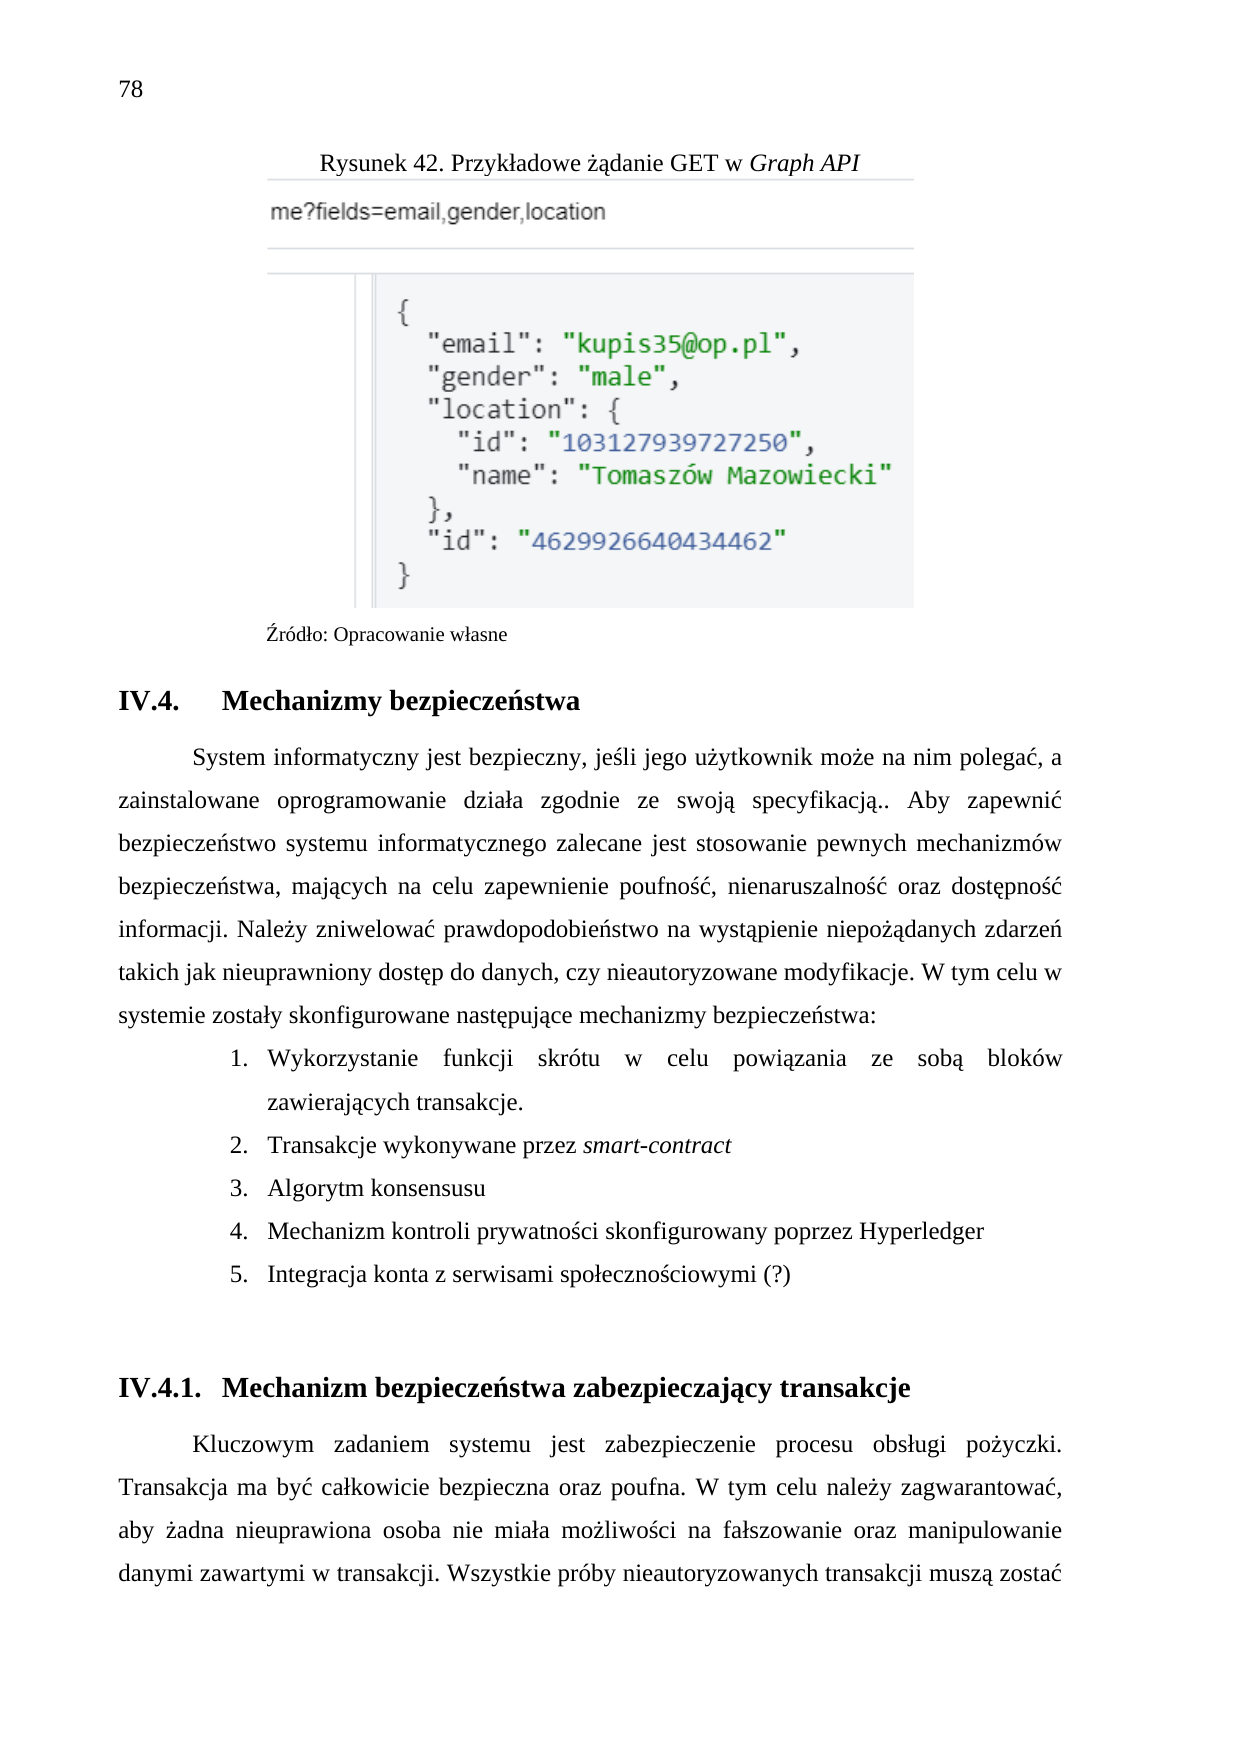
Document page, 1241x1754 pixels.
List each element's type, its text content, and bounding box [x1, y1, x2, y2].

subtitle Mechanizmy bezpieczeństwa [118, 683, 1063, 717]
text System informatyczny jest bezpieczny, jeśli jego użytkownik może na nim polegać, a zainstalowane oprogramowanie działa zgodnie ze swoją specyfikacją.. Aby zapewnić bezpieczeństwo systemu informatycznego zalecane jest stosowanie pewnych mechanizmów bezpieczeństwa, mających na celu zapewnienie poufność, nienaruszalność oraz dostępność informacji. Należy zniwelować prawdopodobieństwo na wystąpienie niepożądanych zdarzeń takich jak nieuprawniony dostęp do danych, czy nieautoryzowane modyfikacje. W tym celu w systemie zostały skonfigurowane następujące mechanizmy bezpieczeństwa: [118, 742, 1063, 1029]
list Algorytm konsensusu [229, 1173, 1063, 1202]
list Integracja konta z serwisami społecznościowymi (?) [229, 1259, 1063, 1288]
text Rysunek 42. Przykładowe żądanie GET w Graph API [118, 148, 1063, 176]
text Źródło: Opracowanie własne [192, 622, 1063, 646]
picture [267, 176, 914, 608]
list Wykorzystanie funkcji skrótu w celu powiązania ze sobą bloków zawierających transakcje. [229, 1043, 1063, 1115]
list Mechanizm kontroli prywatności skonfigurowany poprzez Hyperledger [229, 1216, 1063, 1245]
subtitle Mechanizm bezpieczeństwa zabezpieczający transakcje [118, 1370, 1063, 1404]
list Transakcje wykonywane przez smart-contract [229, 1130, 1063, 1158]
